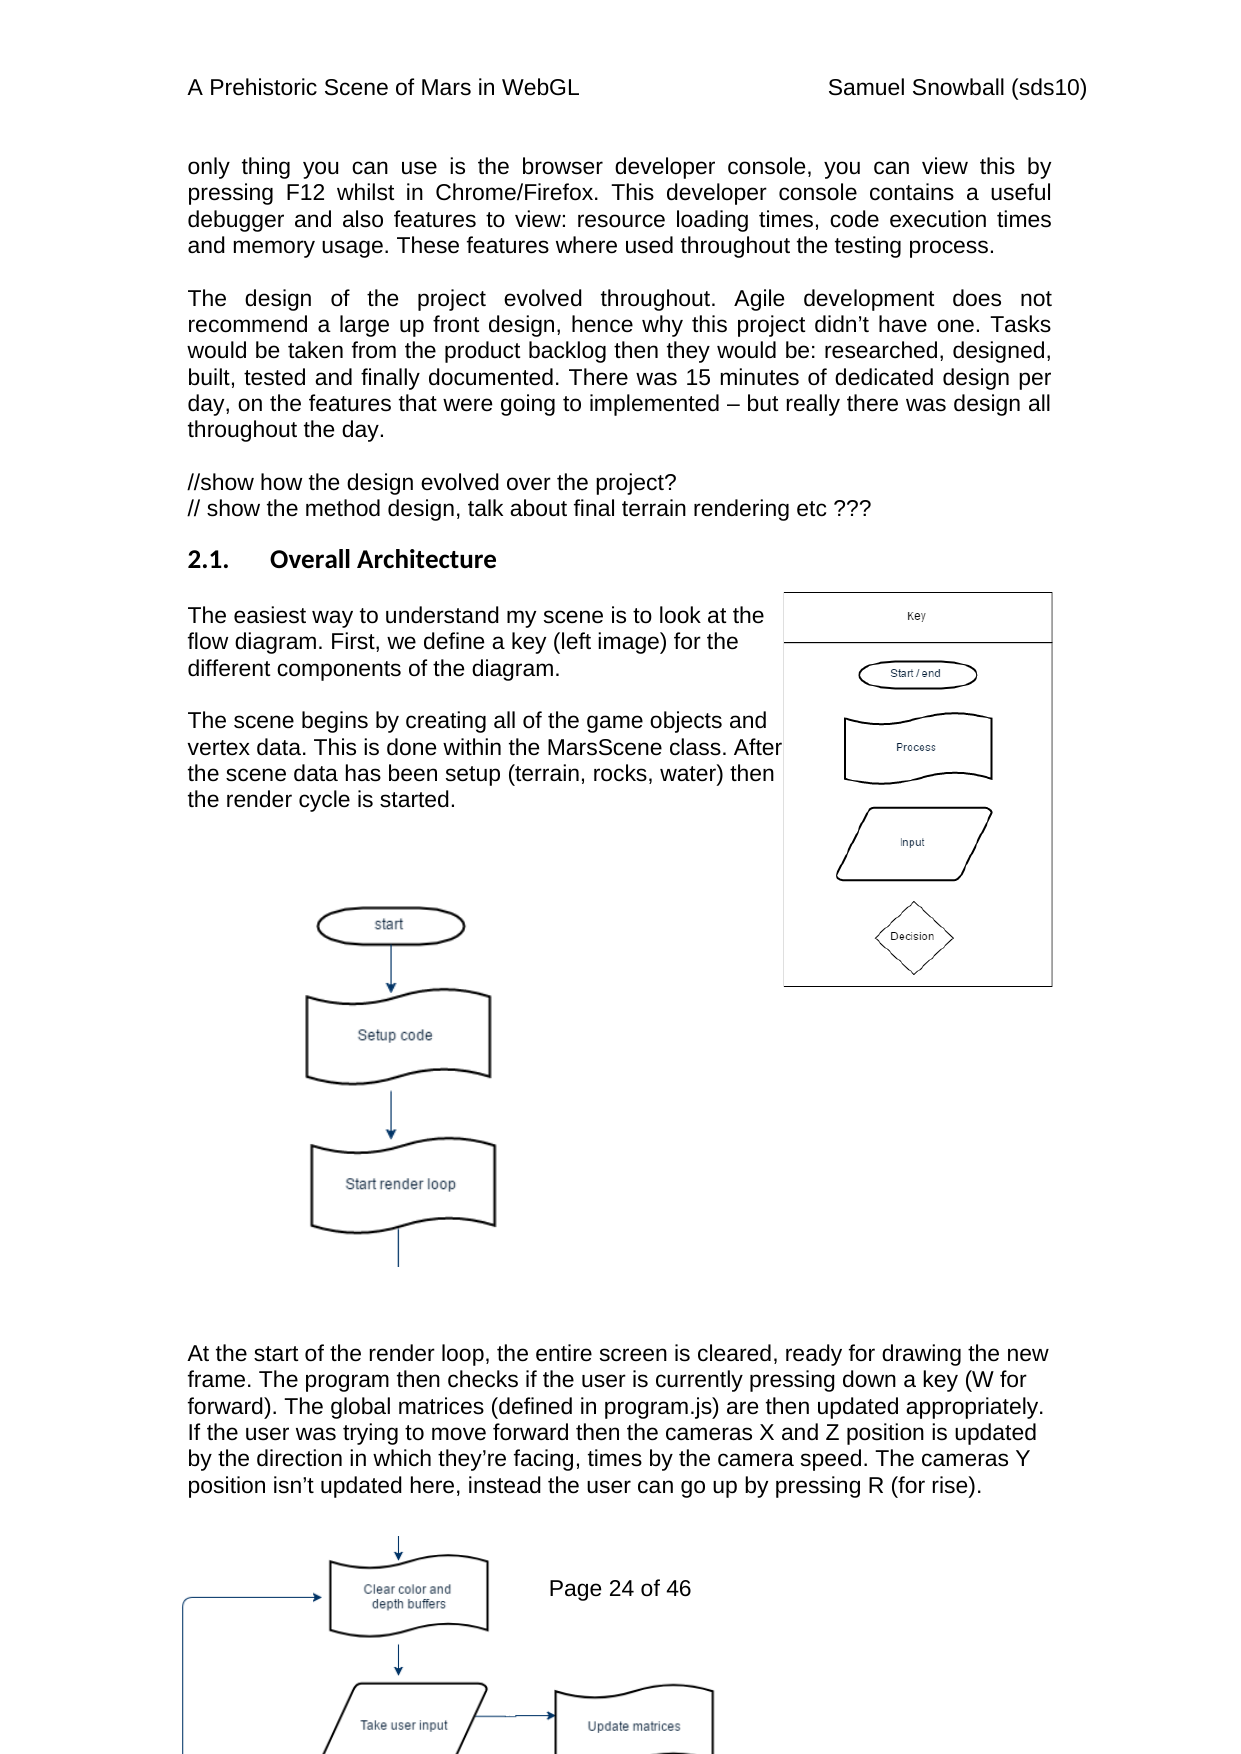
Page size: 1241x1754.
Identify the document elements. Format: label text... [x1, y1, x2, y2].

subtitle Overall Architecture [187, 543, 1053, 576]
text The scene begins by creating all of the game objects and vertex data. This is done within the MarsScene class. After the scene data has been setup (terrain, rocks, water) then the render cycle is started. [187, 707, 1053, 813]
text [187, 153, 1053, 258]
text At the start of the render loop, the entire screen is cleared, ready for drawing the new frame. The program then checks if the user is currently pressing down a key (W for forward). The global matrices (defined in program.js) are then updated appropriately. If the user was trying to move forward then the cameras X and Z position is updated by the direction in which they’re facing, times by the camera speed. The cameras Y position isn’t updated here, instead the user can go up by pressing R (for rise). [187, 1340, 1053, 1498]
text //show how the design evolved over the project? [187, 469, 1053, 495]
picture [147, 1536, 756, 1754]
text The design of the project evolved throughout. Agile development does not recommend a large up front design, hence why this project didn’t have one. Tasks would be taken from the product backlog then they would be: researched, designed, built, tested and finally documented. There was 15 minutes of dedicated design per day, on the features that were going to implemented – but really there was design all throughout the day. [187, 284, 1053, 443]
text // show the method design, talk about final terrain rendering etc ??? [187, 495, 1053, 522]
text The easiest way to understand my scene is to look at the flow diagram. First, we define a key (left image) for the different components of the diagram. [187, 602, 1053, 681]
